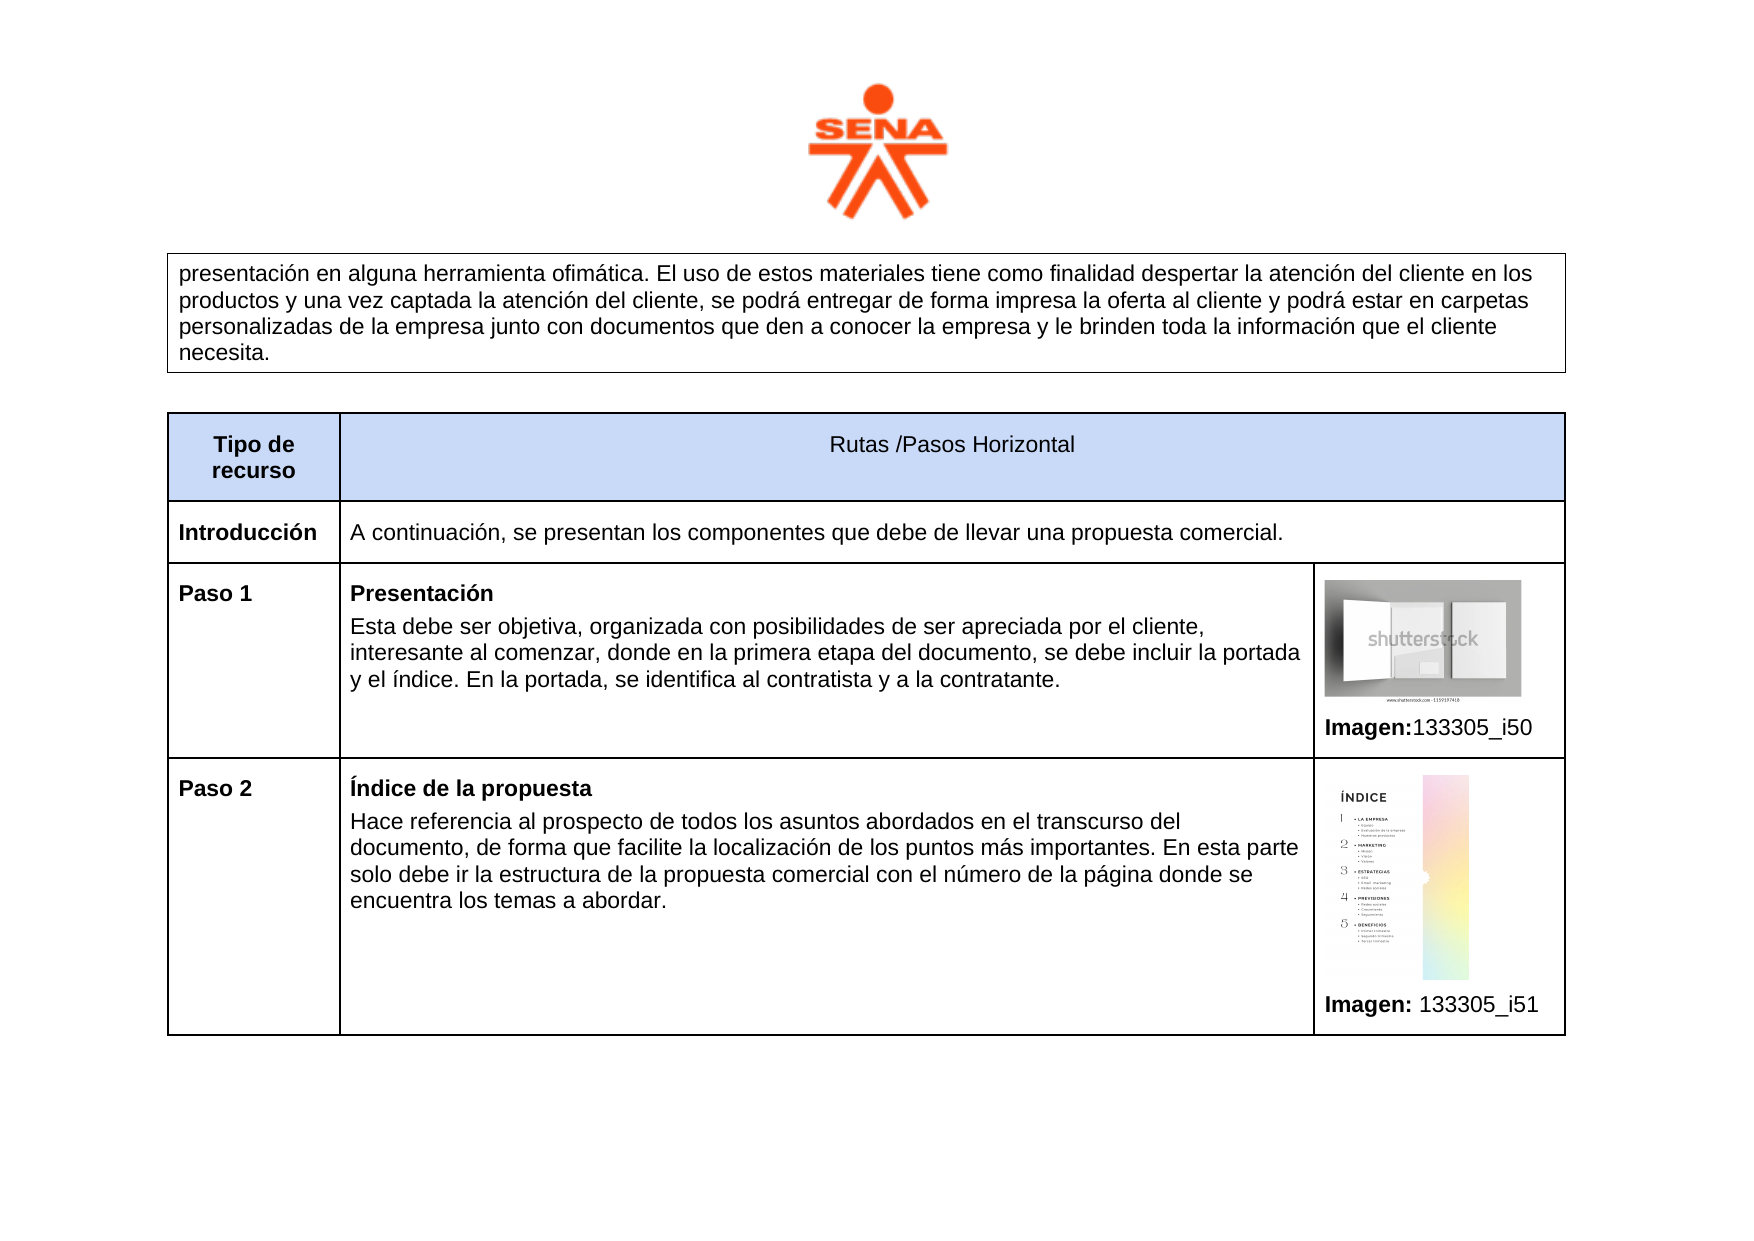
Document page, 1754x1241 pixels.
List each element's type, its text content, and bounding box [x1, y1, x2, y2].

table_cell Paso 1 [169, 564, 339, 757]
picture [1324, 775, 1469, 980]
picture [796, 75, 958, 227]
picture [1324, 580, 1522, 703]
table_cell Índice de la propuesta Hace referencia al prospecto de todos los asuntos abordados en el transcurso del documento, de forma que facilite la localización de los puntos más importantes. En esta parte solo debe ir la estructura de la propuesta comercial con el número de la página donde se encuentra los temas a abordar. [341, 759, 1313, 1033]
table_cell A continuación, se presentan los componentes que debe de llevar una propuesta comercial. [341, 502, 1564, 562]
table_cell Paso 2 [169, 759, 339, 1033]
table_header Tipo de recurso [169, 414, 339, 500]
table_cell Imagen: 133305_i51 [1315, 759, 1564, 1033]
table_header Rutas /Pasos Horizontal [341, 414, 1564, 500]
table_cell Imagen:133305_i50 [1315, 564, 1564, 757]
table_cell Presentación Esta debe ser objetiva, organizada con posibilidades de ser apreciada por el cliente, interesante al comenzar, donde en la primera etapa del documento, se debe incluir la portada y el índice. En la portada, se identifica al contratista y a la contratante. [341, 564, 1313, 757]
table_cell Introducción [169, 502, 339, 562]
